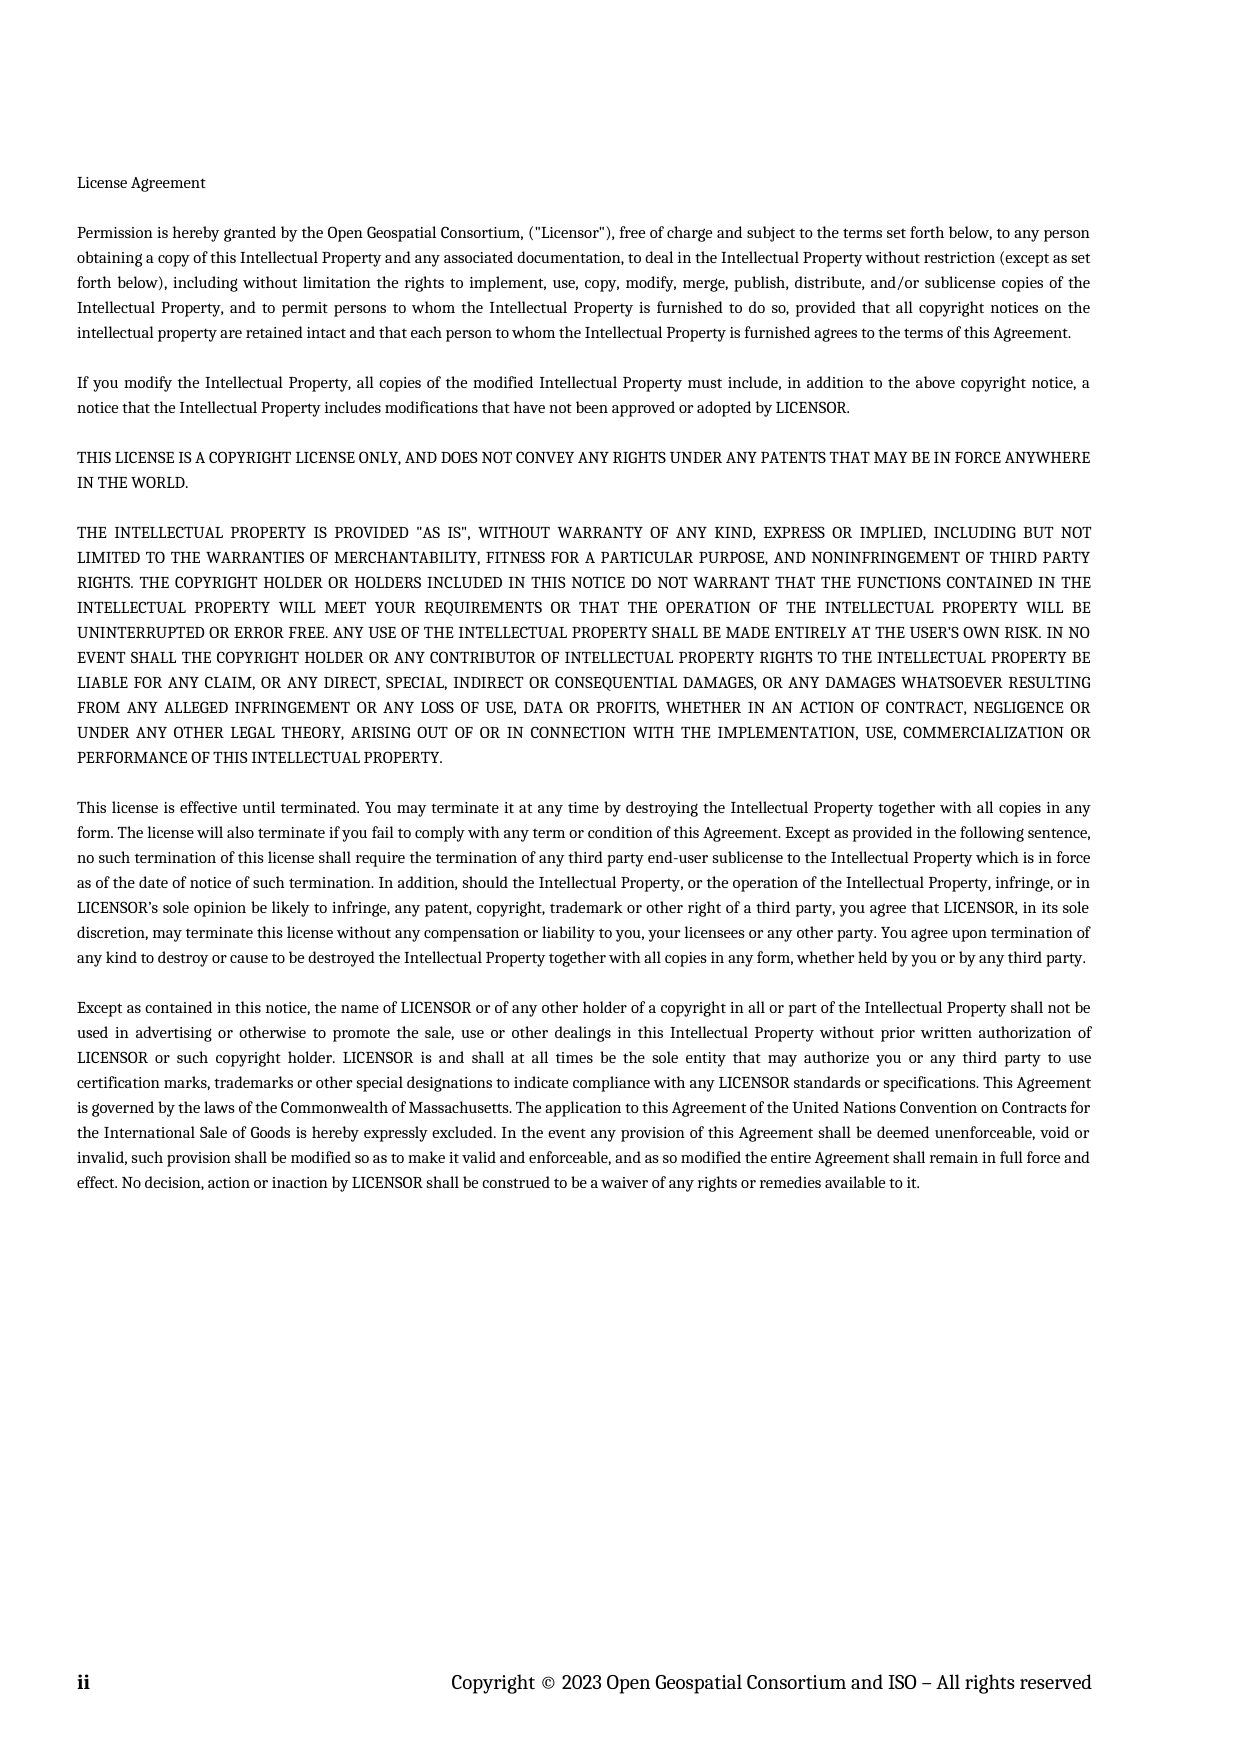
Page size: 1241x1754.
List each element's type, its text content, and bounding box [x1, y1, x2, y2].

text Permission is hereby granted by the Open Geospatial Consortium, ("Licensor"), free of charge and subject to the terms set forth below, to any person obtaining a copy of this Intellectual Property and any associated documentation, to deal in the Intellectual Property without restriction (except as set forth below), including without limitation the rights to implement, use, copy, modify, merge, publish, distribute, and/or sublicense copies of the Intellectual Property, and to permit persons to whom the Intellectual Property is furnished to do so, provided that all copyright notices on the intellectual property are retained intact and that each person to whom the Intellectual Property is furnished agrees to the terms of this Agreement. [77, 218, 1092, 343]
text THIS LICENSE IS A COPYRIGHT LICENSE ONLY, AND DOES NOT CONVEY ANY RIGHTS UNDER ANY PATENTS THAT MAY BE IN FORCE ANYWHERE IN THE WORLD. [77, 443, 1092, 493]
text If you modify the Intellectual Property, all copies of the modified Intellectual Property must include, in addition to the above copyright notice, a notice that the Intellectual Property includes modifications that have not been approved or adopted by LICENSOR. [77, 368, 1092, 418]
text This license is effective until terminated. You may terminate it at any time by destroying the Intellectual Property together with all copies in any form. The license will also terminate if you fail to comply with any term or condition of this Agreement. Except as provided in the following sentence, no such termination of this license shall require the termination of any third party end-user sublicense to the Intellectual Property which is in force as of the date of notice of such termination. In addition, should the Intellectual Property, or the operation of the Intellectual Property, infringe, or in LICENSOR’s sole opinion be likely to infringe, any patent, copyright, trademark or other right of a third party, you agree that LICENSOR, in its sole discretion, may terminate this license without any compensation or liability to you, your licensees or any other party. You agree upon termination of any kind to destroy or cause to be destroyed the Intellectual Property together with all copies in any form, whether held by you or by any third party. [77, 793, 1092, 968]
text THE INTELLECTUAL PROPERTY IS PROVIDED "AS IS", WITHOUT WARRANTY OF ANY KIND, EXPRESS OR IMPLIED, INCLUDING BUT NOT LIMITED TO THE WARRANTIES OF MERCHANTABILITY, FITNESS FOR A PARTICULAR PURPOSE, AND NONINFRINGEMENT OF THIRD PARTY RIGHTS. THE COPYRIGHT HOLDER OR HOLDERS INCLUDED IN THIS NOTICE DO NOT WARRANT THAT THE FUNCTIONS CONTAINED IN THE INTELLECTUAL PROPERTY WILL MEET YOUR REQUIREMENTS OR THAT THE OPERATION OF THE INTELLECTUAL PROPERTY WILL BE UNINTERRUPTED OR ERROR FREE. ANY USE OF THE INTELLECTUAL PROPERTY SHALL BE MADE ENTIRELY AT THE USER’S OWN RISK. IN NO EVENT SHALL THE COPYRIGHT HOLDER OR ANY CONTRIBUTOR OF INTELLECTUAL PROPERTY RIGHTS TO THE INTELLECTUAL PROPERTY BE LIABLE FOR ANY CLAIM, OR ANY DIRECT, SPECIAL, INDIRECT OR CONSEQUENTIAL DAMAGES, OR ANY DAMAGES WHATSOEVER RESULTING FROM ANY ALLEGED INFRINGEMENT OR ANY LOSS OF USE, DATA OR PROFITS, WHETHER IN AN ACTION OF CONTRACT, NEGLIGENCE OR UNDER ANY OTHER LEGAL THEORY, ARISING OUT OF OR IN CONNECTION WITH THE IMPLEMENTATION, USE, COMMERCIALIZATION OR PERFORMANCE OF THIS INTELLECTUAL PROPERTY. [77, 518, 1092, 768]
text Except as contained in this notice, the name of LICENSOR or of any other holder of a copyright in all or part of the Intellectual Property shall not be used in advertising or otherwise to promote the sale, use or other dealings in this Intellectual Property without prior written authorization of LICENSOR or such copyright holder. LICENSOR is and shall at all times be the sole entity that may authorize you or any third party to use certification marks, trademarks or other special designations to indicate compliance with any LICENSOR standards or specifications. This Agreement is governed by the laws of the Commonwealth of Massachusetts. The application to this Agreement of the United Nations Convention on Contracts for the International Sale of Goods is hereby expressly excluded. In the event any provision of this Agreement shall be deemed unenforceable, void or invalid, such provision shall be modified so as to make it valid and enforceable, and as so modified the entire Agreement shall remain in full force and effect. No decision, action or inaction by LICENSOR shall be construed to be a waiver of any rights or remedies available to it. [77, 993, 1092, 1193]
text License Agreement [77, 168, 1092, 193]
